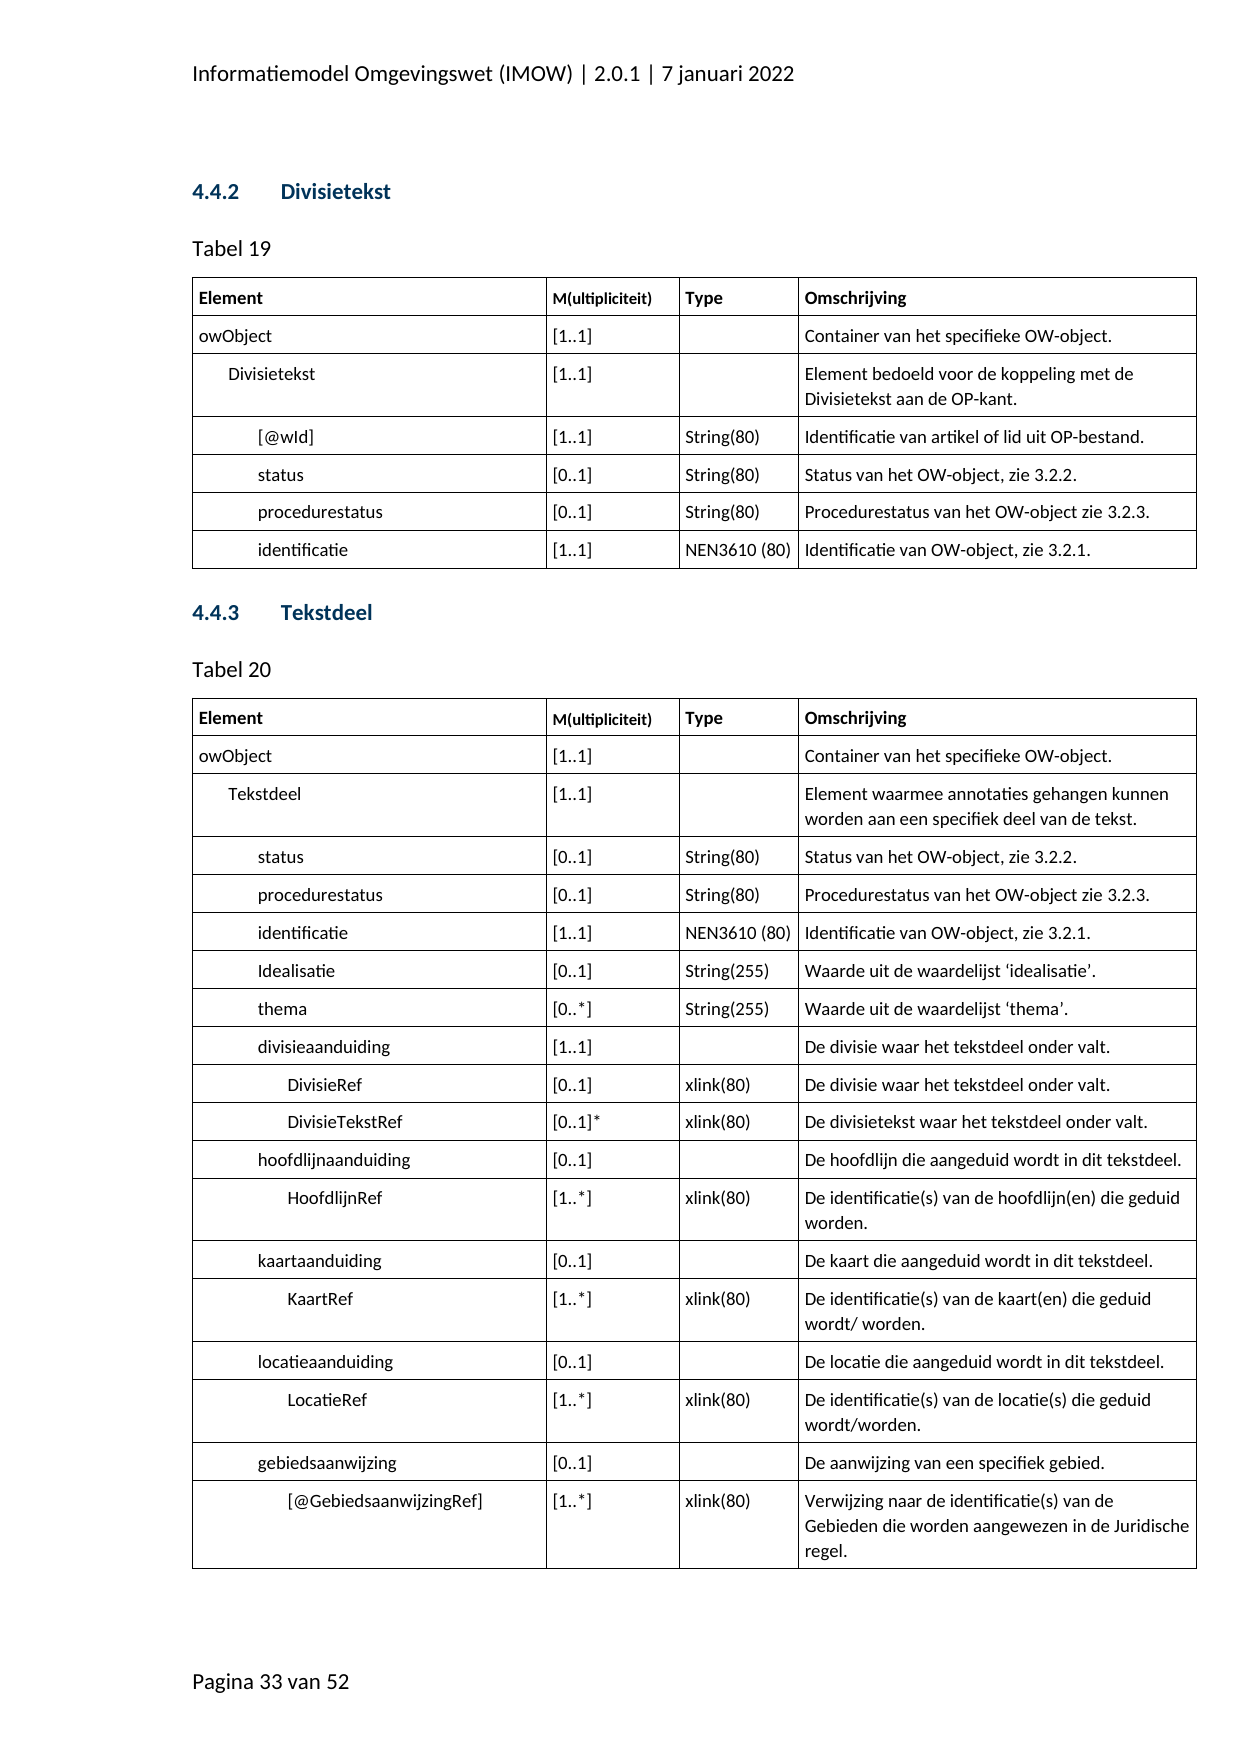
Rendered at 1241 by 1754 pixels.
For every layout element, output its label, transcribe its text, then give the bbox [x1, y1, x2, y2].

table_cell [0..1] [547, 837, 679, 874]
table_header Element [193, 699, 546, 735]
table_cell [0..1] [547, 455, 679, 492]
table_cell Identificatie van OW-object, zie 3.2.1. [799, 531, 1196, 567]
table_cell Idealisatie [193, 951, 546, 988]
table_cell DivisieRef [193, 1065, 546, 1102]
table_cell Element bedoeld voor de koppeling met de Divisietekst aan de OP-kant. [799, 354, 1196, 416]
table_cell String(80) [680, 493, 798, 529]
table_cell Status van het OW-object, zie 3.2.2. [799, 455, 1196, 492]
table_header Omschrijving [799, 699, 1196, 735]
table_cell De hoofdlijn die aangeduid wordt in dit tekstdeel. [799, 1141, 1196, 1177]
table_header Type [680, 699, 798, 735]
table_cell [1..1] [547, 774, 679, 836]
table_cell identificatie [193, 913, 546, 950]
table_cell [0..1] [547, 1241, 679, 1278]
table_cell Procedurestatus van het OW-object zie 3.2.3. [799, 875, 1196, 912]
table_cell String(80) [680, 875, 798, 912]
table_cell [680, 774, 798, 836]
table_cell [680, 1027, 798, 1064]
table_cell KaartRef [193, 1279, 546, 1341]
table_cell xlink(80) [680, 1103, 798, 1139]
table_cell kaartaanduiding [193, 1241, 546, 1278]
table_cell String(255) [680, 951, 798, 988]
subtitle Divisietekst [192, 177, 1092, 205]
table_cell [0..1] [547, 951, 679, 988]
table_cell [1..1] [547, 736, 679, 773]
table_cell [680, 1342, 798, 1379]
table_cell [1..*] [547, 1179, 679, 1240]
table_cell NEN3610 (80) [680, 913, 798, 950]
table_cell Divisietekst [193, 354, 546, 416]
table_cell Element waarmee annotaties gehangen kunnen worden aan een specifiek deel van de tekst. [799, 774, 1196, 836]
table_cell String(255) [680, 989, 798, 1026]
table_cell [1..1] [547, 1027, 679, 1064]
table_cell De aanwijzing van een specifiek gebied. [799, 1443, 1196, 1480]
table_header M(ultipliciteit) [547, 699, 679, 735]
subtitle Tekstdeel [192, 598, 1092, 626]
table_cell [0..1] [547, 1141, 679, 1177]
table_cell HoofdlijnRef [193, 1179, 546, 1240]
table_cell Status van het OW-object, zie 3.2.2. [799, 837, 1196, 874]
table_cell De locatie die aangeduid wordt in dit tekstdeel. [799, 1342, 1196, 1379]
table_cell Procedurestatus van het OW-object zie 3.2.3. [799, 493, 1196, 529]
table_cell Identificatie van OW-object, zie 3.2.1. [799, 913, 1196, 950]
table_cell De kaart die aangeduid wordt in dit tekstdeel. [799, 1241, 1196, 1278]
table_cell [1..1] [547, 913, 679, 950]
table_cell [680, 736, 798, 773]
table_cell xlink(80) [680, 1065, 798, 1102]
table_cell De divisietekst waar het tekstdeel onder valt. [799, 1103, 1196, 1139]
table_cell String(80) [680, 417, 798, 454]
table_cell [680, 1443, 798, 1480]
table_cell Verwijzing naar de identificatie(s) van de Gebieden die worden aangewezen in de Juridische regel. [799, 1481, 1196, 1568]
table_cell locatieaanduiding [193, 1342, 546, 1379]
table_cell [0..1] [547, 1065, 679, 1102]
table_cell Container van het specifieke OW-object. [799, 736, 1196, 773]
table_header Omschrijving [799, 278, 1196, 315]
table_cell Container van het specifieke OW-object. [799, 316, 1196, 353]
table_cell DivisieTekstRef [193, 1103, 546, 1139]
table_cell NEN3610 (80) [680, 531, 798, 567]
table_cell [1..*] [547, 1481, 679, 1568]
table_cell owObject [193, 316, 546, 353]
table_header M(ultipliciteit) [547, 278, 679, 315]
table_cell procedurestatus [193, 875, 546, 912]
table_cell De divisie waar het tekstdeel onder valt. [799, 1027, 1196, 1064]
table_cell thema [193, 989, 546, 1026]
table_cell [0..1] [547, 1443, 679, 1480]
table_cell [1..1] [547, 417, 679, 454]
table_cell Tekstdeel [193, 774, 546, 836]
table_header Element [193, 278, 546, 315]
table_cell String(80) [680, 455, 798, 492]
table_cell Identificatie van artikel of lid uit OP-bestand. [799, 417, 1196, 454]
table_cell [1..1] [547, 316, 679, 353]
table_cell [0..1] [547, 875, 679, 912]
table_cell [680, 354, 798, 416]
table_cell xlink(80) [680, 1279, 798, 1341]
table_cell status [193, 837, 546, 874]
table_cell [@wId] [193, 417, 546, 454]
table_cell identificatie [193, 531, 546, 567]
table_cell De identificatie(s) van de hoofdlijn(en) die geduid worden. [799, 1179, 1196, 1240]
table_cell De identificatie(s) van de kaart(en) die geduid wordt/ worden. [799, 1279, 1196, 1341]
table_cell De identificatie(s) van de locatie(s) die geduid wordt/worden. [799, 1380, 1196, 1442]
table_header Type [680, 278, 798, 315]
table_cell owObject [193, 736, 546, 773]
table_cell Waarde uit de waardelijst ‘thema’. [799, 989, 1196, 1026]
table_cell [1..1] [547, 531, 679, 567]
table_cell xlink(80) [680, 1179, 798, 1240]
table_cell [@GebiedsaanwijzingRef] [193, 1481, 546, 1568]
table_cell [680, 1241, 798, 1278]
table_cell [1..1] [547, 354, 679, 416]
table_cell [1..*] [547, 1380, 679, 1442]
table_cell [0..*] [547, 989, 679, 1026]
table_cell hoofdlijnaanduiding [193, 1141, 546, 1177]
table_cell LocatieRef [193, 1380, 546, 1442]
table_cell [680, 1141, 798, 1177]
table_cell [0..1]* [547, 1103, 679, 1139]
table_cell [1..*] [547, 1279, 679, 1341]
table_cell De divisie waar het tekstdeel onder valt. [799, 1065, 1196, 1102]
table_cell Waarde uit de waardelijst ‘idealisatie’. [799, 951, 1196, 988]
table_cell procedurestatus [193, 493, 546, 529]
table_cell divisieaanduiding [193, 1027, 546, 1064]
table_cell [0..1] [547, 1342, 679, 1379]
table_cell [680, 316, 798, 353]
table_cell String(80) [680, 837, 798, 874]
table_cell xlink(80) [680, 1481, 798, 1568]
table_cell gebiedsaanwijzing [193, 1443, 546, 1480]
table_cell xlink(80) [680, 1380, 798, 1442]
table_cell [0..1] [547, 493, 679, 529]
table_cell status [193, 455, 546, 492]
